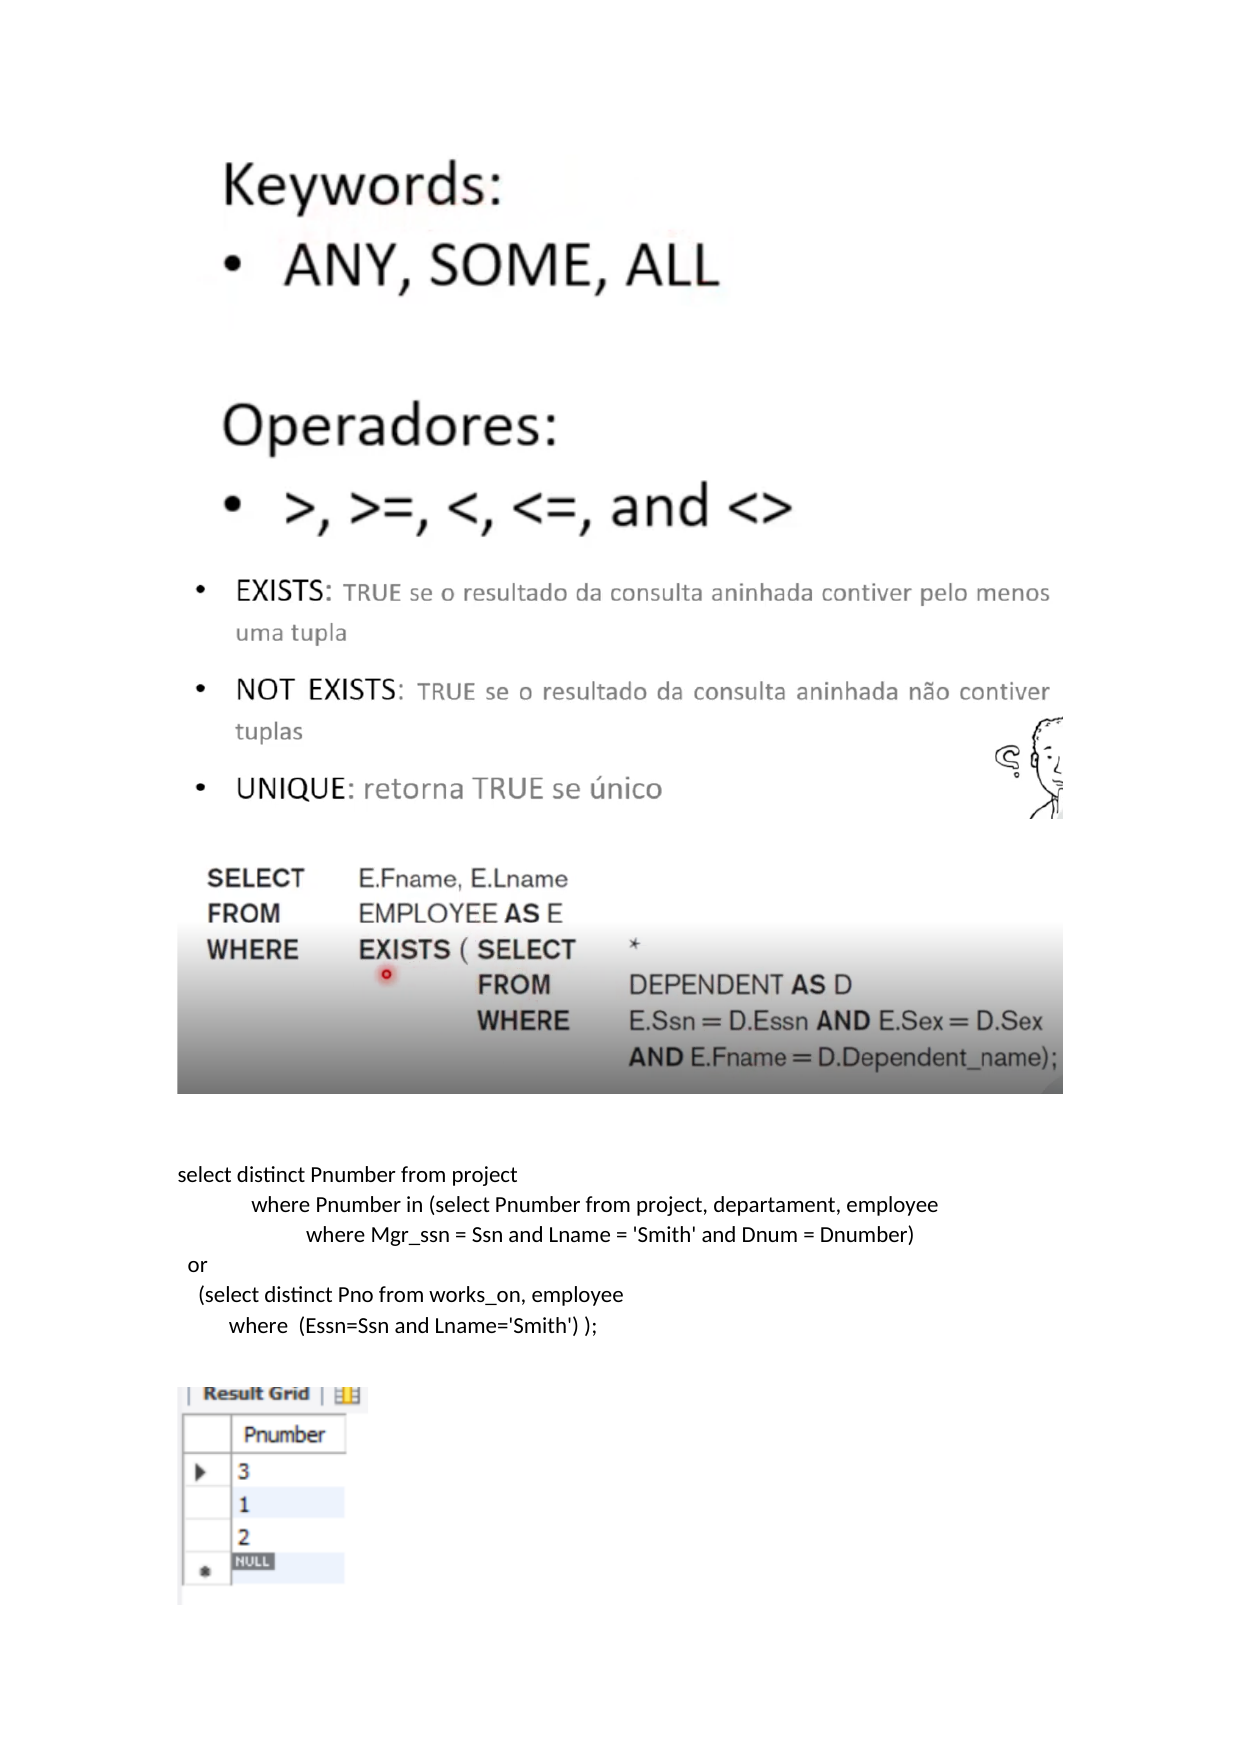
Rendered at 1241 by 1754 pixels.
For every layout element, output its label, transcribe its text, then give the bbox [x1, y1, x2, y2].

text where (Essn=Ssn and Lname='Smith') ); [177, 1311, 1063, 1339]
text where Mgr_ssn = Ssn and Lname = 'Smith' and Dnum = Dnumber) [177, 1220, 1063, 1248]
picture [177, 1387, 369, 1605]
text select distinct Pnumber from project [177, 1160, 1063, 1188]
picture [177, 566, 1063, 819]
text or [177, 1250, 1063, 1278]
picture [177, 837, 1063, 1094]
text (select distinct Pno from works_on, employee [177, 1281, 1063, 1309]
text where Pnumber in (select Pnumber from project, departament, employee [177, 1190, 1063, 1218]
picture [177, 147, 845, 548]
